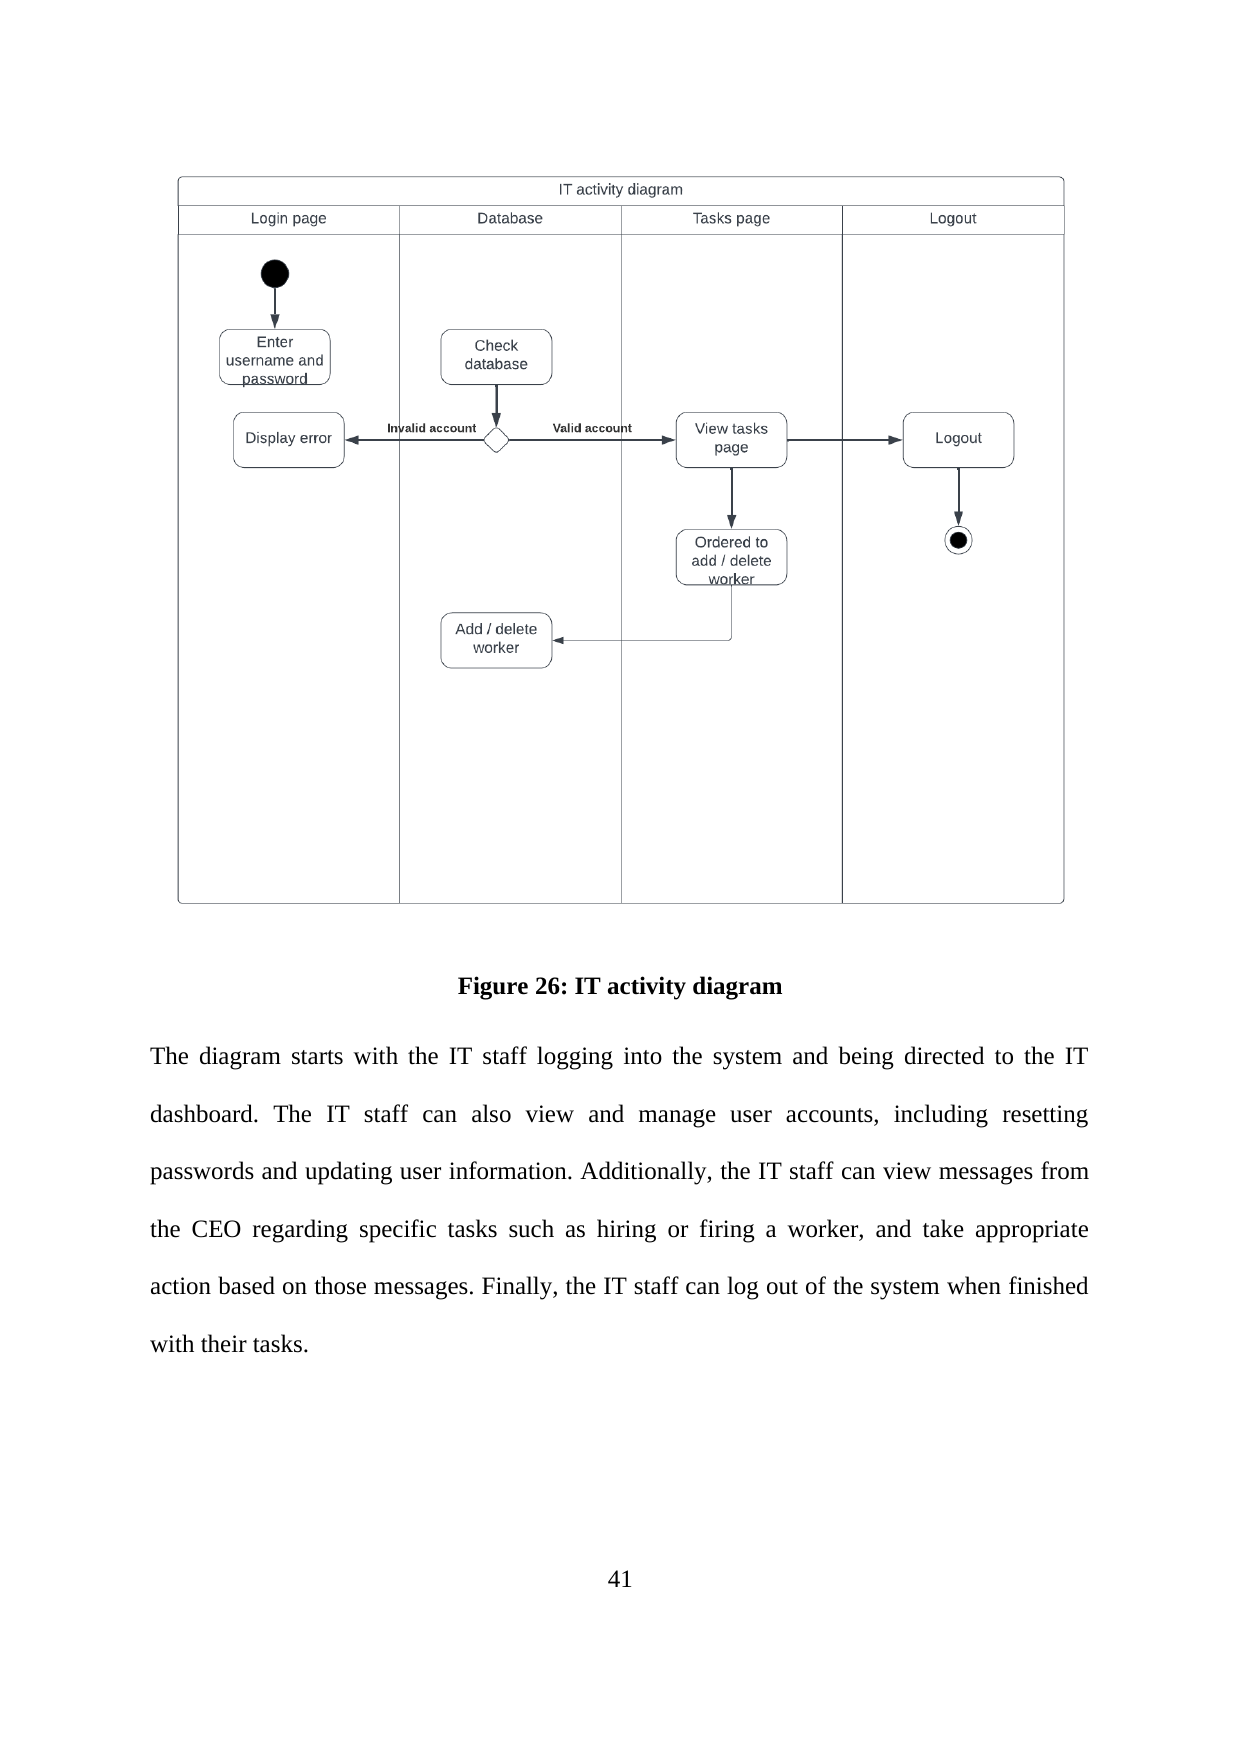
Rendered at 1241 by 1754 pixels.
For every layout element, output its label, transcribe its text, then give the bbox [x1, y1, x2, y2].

picture [150, 150, 1091, 931]
text The diagram starts with the IT staff logging into the system and being directed to the IT dashboard. The IT staff can also view and manage user accounts, including resetting passwords and updating user information. Additionally, the IT staff can view messages from the CEO regarding specific tasks such as hiring or firing a worker, and take appropriate action based on those messages. Finally, the IT staff can log out of the system when finished with their tasks. [150, 1041, 1090, 1358]
text Figure 26: IT activity diagram [150, 971, 1090, 1000]
